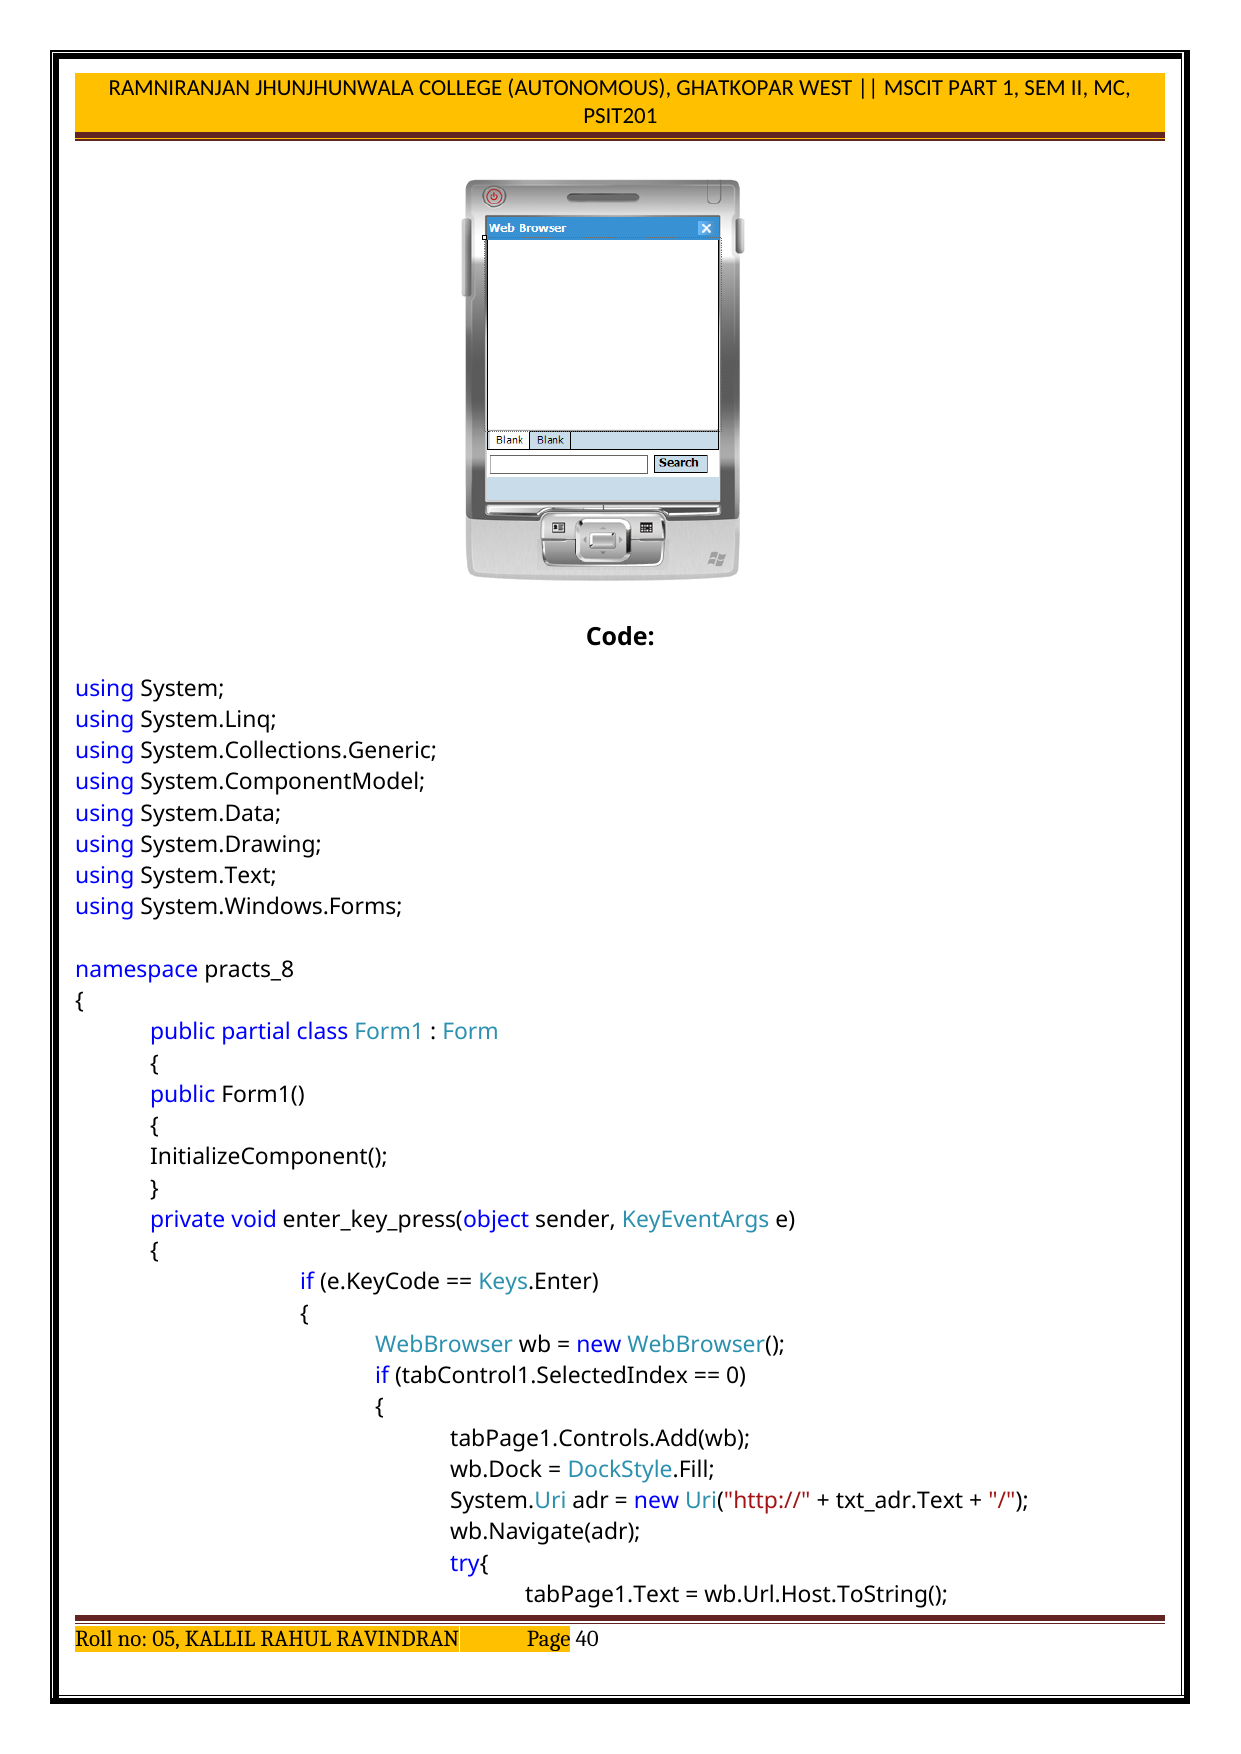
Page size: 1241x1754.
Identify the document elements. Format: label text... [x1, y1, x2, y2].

text if (tabControl1.SelectedIndex == 0) [375, 1359, 1165, 1390]
text WebBrowser wb = new WebBrowser(); [300, 1328, 1165, 1359]
text wb.Dock = DockStyle.Fill; [375, 1453, 1165, 1484]
text { [75, 1234, 1165, 1265]
text { [75, 984, 1165, 1015]
text using System.Linq; [75, 703, 1165, 734]
text try{ [450, 1547, 1165, 1578]
text Code: [75, 619, 1165, 653]
text namespace practs_8 [75, 953, 1165, 984]
text private void enter_key_press(object sender, KeyEventArgs e) [75, 1203, 1165, 1234]
text { [300, 1297, 1165, 1328]
text tabPage1.Controls.Add(wb); [375, 1422, 1165, 1453]
text { [75, 1109, 1165, 1140]
text using System.Data; [75, 797, 1165, 828]
text { [75, 1047, 1165, 1078]
text using System.Collections.Generic; [75, 734, 1165, 765]
text { [375, 1390, 1165, 1422]
text InitializeComponent(); [75, 1140, 1165, 1172]
text wb.Navigate(adr); [375, 1515, 1165, 1547]
text using System.Text; [75, 859, 1165, 890]
text tabPage1.Text = wb.Url.Host.ToString(); [450, 1578, 1165, 1609]
text } [75, 1172, 1165, 1203]
text using System.Windows.Forms; [75, 890, 1165, 922]
text public partial class Form1 : Form [75, 1015, 1165, 1047]
text if (e.KeyCode == Keys.Enter) [300, 1265, 1165, 1297]
text using System.ComponentModel; [75, 765, 1165, 797]
text using System; [75, 672, 1165, 703]
text using System.Drawing; [75, 828, 1165, 859]
text public Form1() [75, 1078, 1165, 1109]
text System.Uri adr = new Uri("http://" + txt_adr.Text + "/"); [375, 1484, 1165, 1515]
picture [446, 168, 795, 601]
